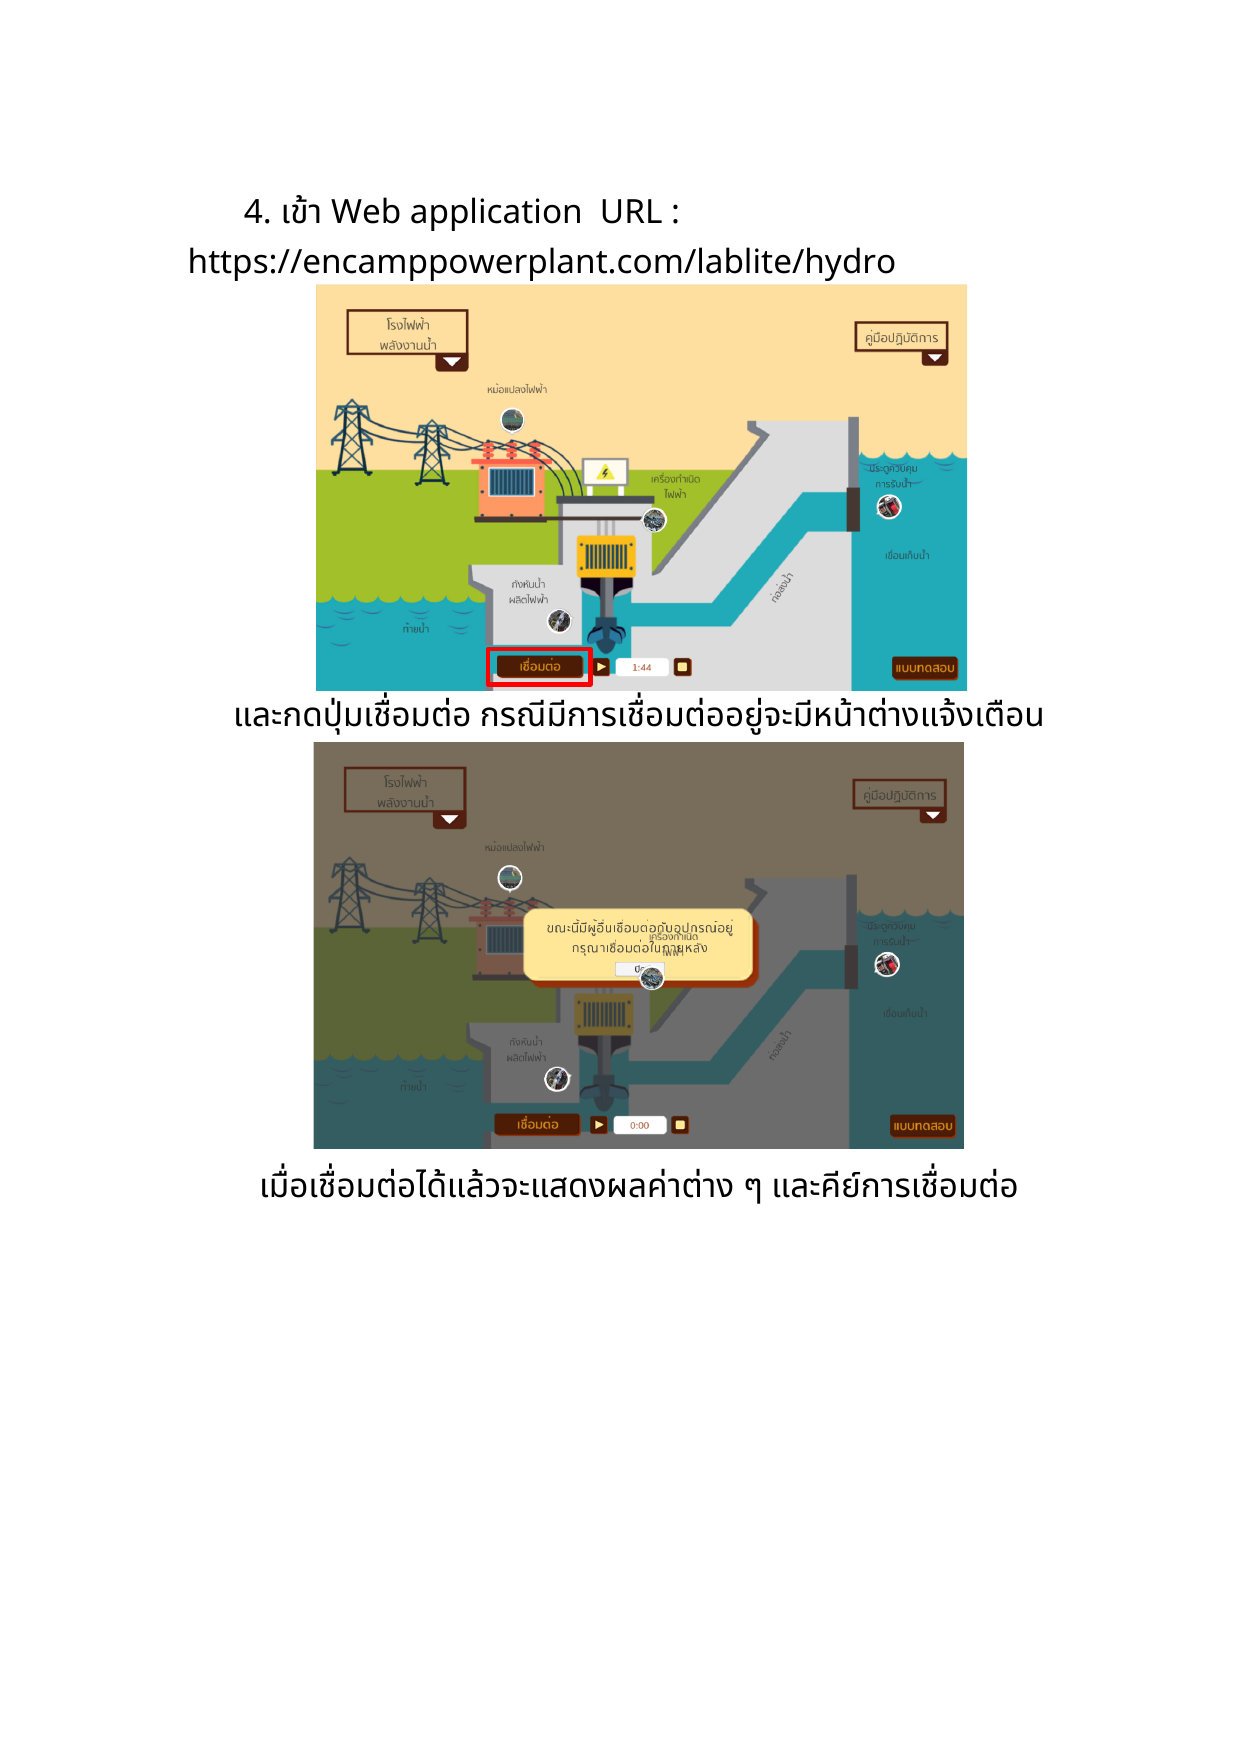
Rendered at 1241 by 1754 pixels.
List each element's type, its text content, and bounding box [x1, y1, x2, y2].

picture [315, 283, 968, 691]
text 4. เข้า Web application URL : https://encamppowerplant.com/lablite/hydro [187, 187, 1090, 283]
text เมื่อเชื่อมต่อได้แล้วจะแสดงผลค่าต่าง ๆ และคีย์การเชื่อมต่อ [187, 1162, 1090, 1212]
text และกดปุ่มเชื่อมต่อ กรณีมีการเชื่อมต่ออยู่จะมีหน้าต่างแจ้งเตือน [187, 691, 1090, 741]
picture [313, 741, 964, 1149]
